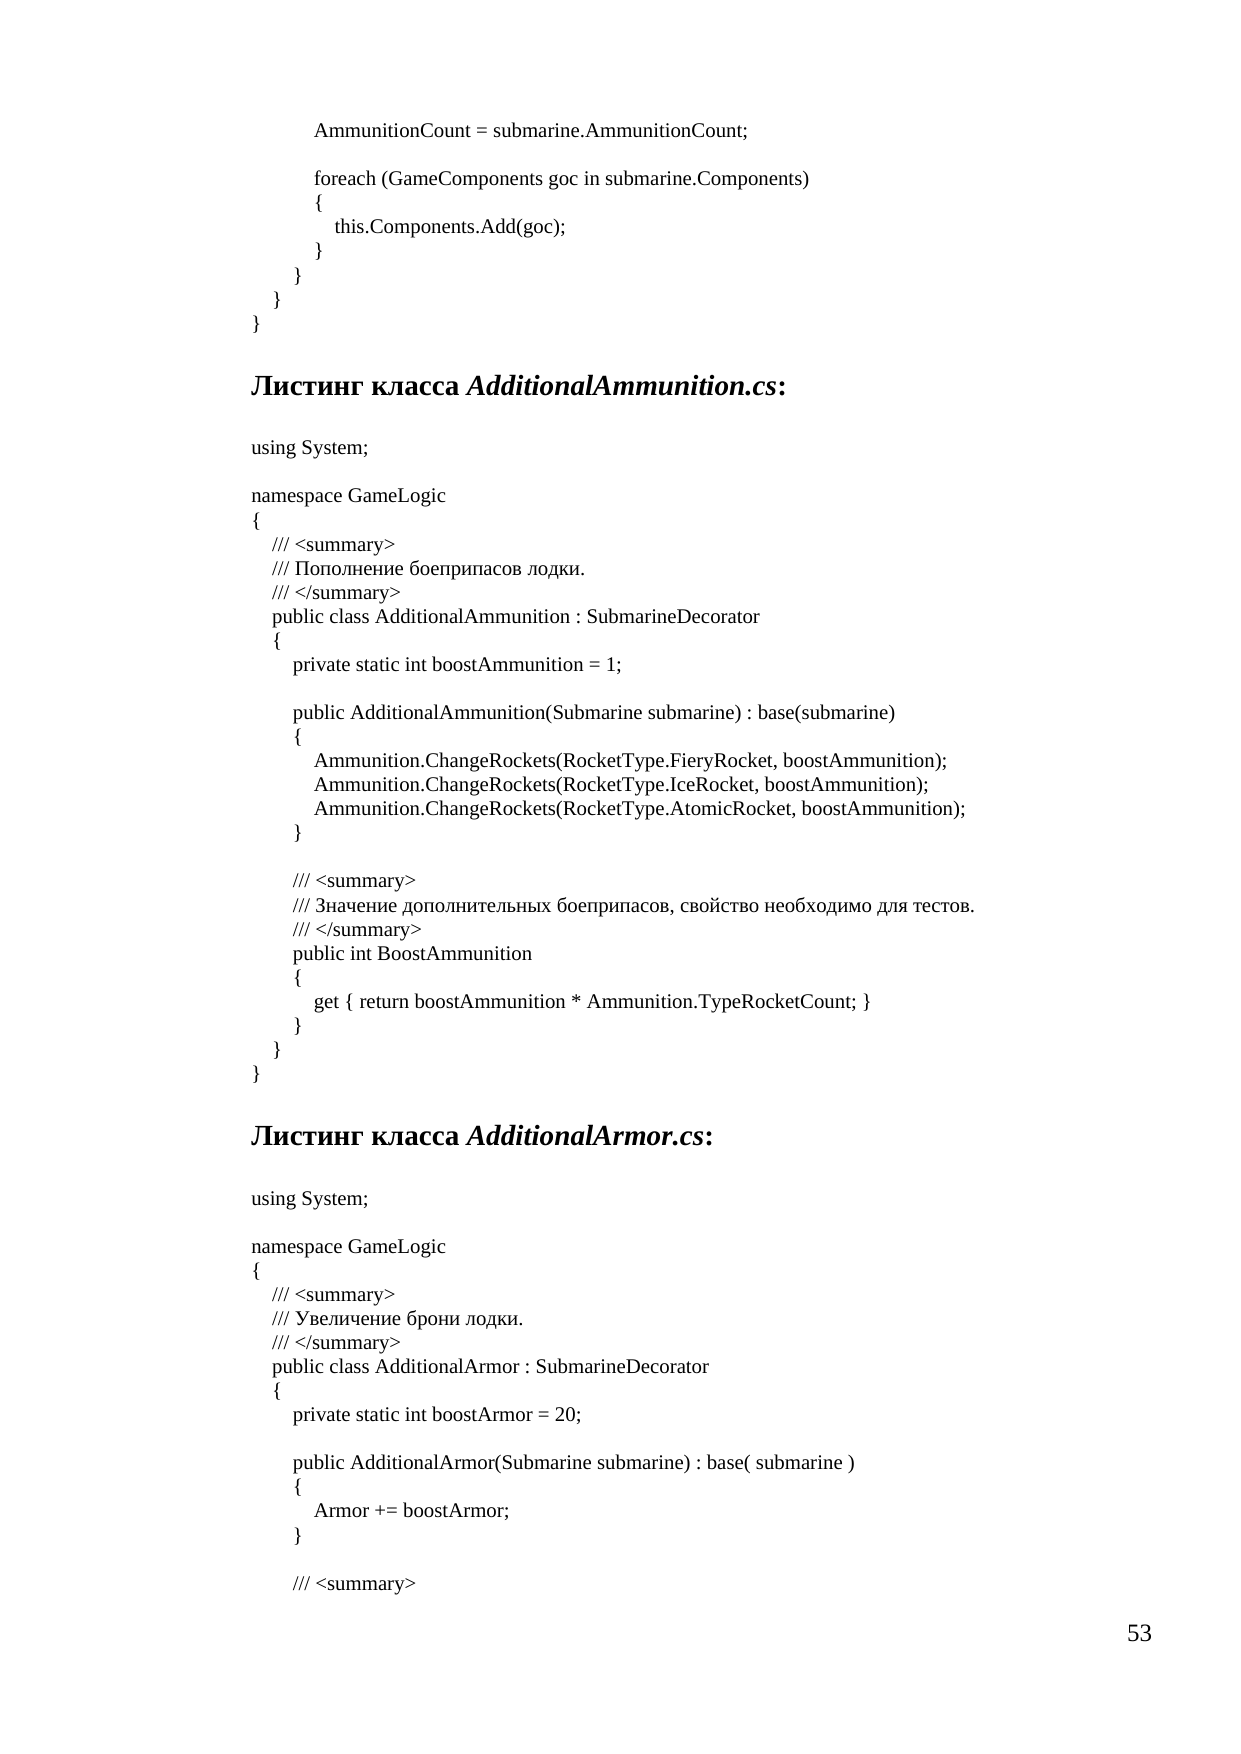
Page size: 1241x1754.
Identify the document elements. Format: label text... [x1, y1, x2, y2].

text Листинг класса AdditionalArmor.cs: [177, 1118, 1152, 1152]
text { [177, 1474, 1152, 1498]
text } [177, 1522, 1152, 1547]
text /// </summary> [177, 917, 1152, 941]
text } [177, 238, 1152, 262]
text { [177, 507, 1152, 532]
text } [177, 1037, 1152, 1061]
text namespace GameLogic [177, 483, 1152, 507]
text Ammunition.ChangeRockets(RocketType.AtomicRocket, boostAmmunition); [177, 796, 1152, 820]
text { [177, 1378, 1152, 1402]
text } [177, 1013, 1152, 1037]
text /// <summary> [177, 532, 1152, 556]
text public int BoostAmmunition [177, 941, 1152, 965]
text /// Пополнение боеприпасов лодки. [177, 556, 1152, 580]
text /// <summary> [177, 1571, 1152, 1595]
text /// <summary> [177, 1282, 1152, 1306]
text public class AdditionalArmor : SubmarineDecorator [177, 1354, 1152, 1378]
text { [177, 965, 1152, 989]
text private static int boostArmor = 20; [177, 1402, 1152, 1426]
text Ammunition.ChangeRockets(RocketType.IceRocket, boostAmmunition); [177, 772, 1152, 796]
text /// Увеличение брони лодки. [177, 1306, 1152, 1330]
text } [177, 1061, 1152, 1085]
text get { return boostAmmunition * Ammunition.TypeRocketCount; } [177, 989, 1152, 1013]
text /// <summary> [177, 868, 1152, 892]
text { [177, 724, 1152, 748]
text public AdditionalAmmunition(Submarine submarine) : base(submarine) [177, 700, 1152, 724]
text Ammunition.ChangeRockets(RocketType.FieryRocket, boostAmmunition); [177, 748, 1152, 772]
text using System; [177, 1186, 1152, 1210]
text using System; [177, 435, 1152, 459]
text this.Components.Add(goc); [177, 214, 1152, 238]
text { [177, 628, 1152, 652]
text } [177, 820, 1152, 844]
text } [177, 287, 1152, 311]
text private static int boostAmmunition = 1; [177, 652, 1152, 676]
text public AdditionalArmor(Submarine submarine) : base( submarine ) [177, 1450, 1152, 1474]
text } [177, 262, 1152, 287]
text namespace GameLogic [177, 1234, 1152, 1258]
text } [177, 311, 1152, 335]
text { [177, 1258, 1152, 1282]
text /// Значение дополнительных боеприпасов, свойство необходимо для тестов. [177, 892, 1152, 917]
text Armor += boostArmor; [177, 1498, 1152, 1522]
text foreach (GameComponents goc in submarine.Components) [177, 166, 1152, 190]
text Листинг класса AdditionalAmmunition.cs: [177, 368, 1152, 402]
text { [177, 190, 1152, 214]
text /// </summary> [177, 1330, 1152, 1354]
text public class AdditionalAmmunition : SubmarineDecorator [177, 604, 1152, 628]
text /// </summary> [177, 580, 1152, 604]
text AmmunitionCount = submarine.AmmunitionCount; [177, 118, 1152, 142]
